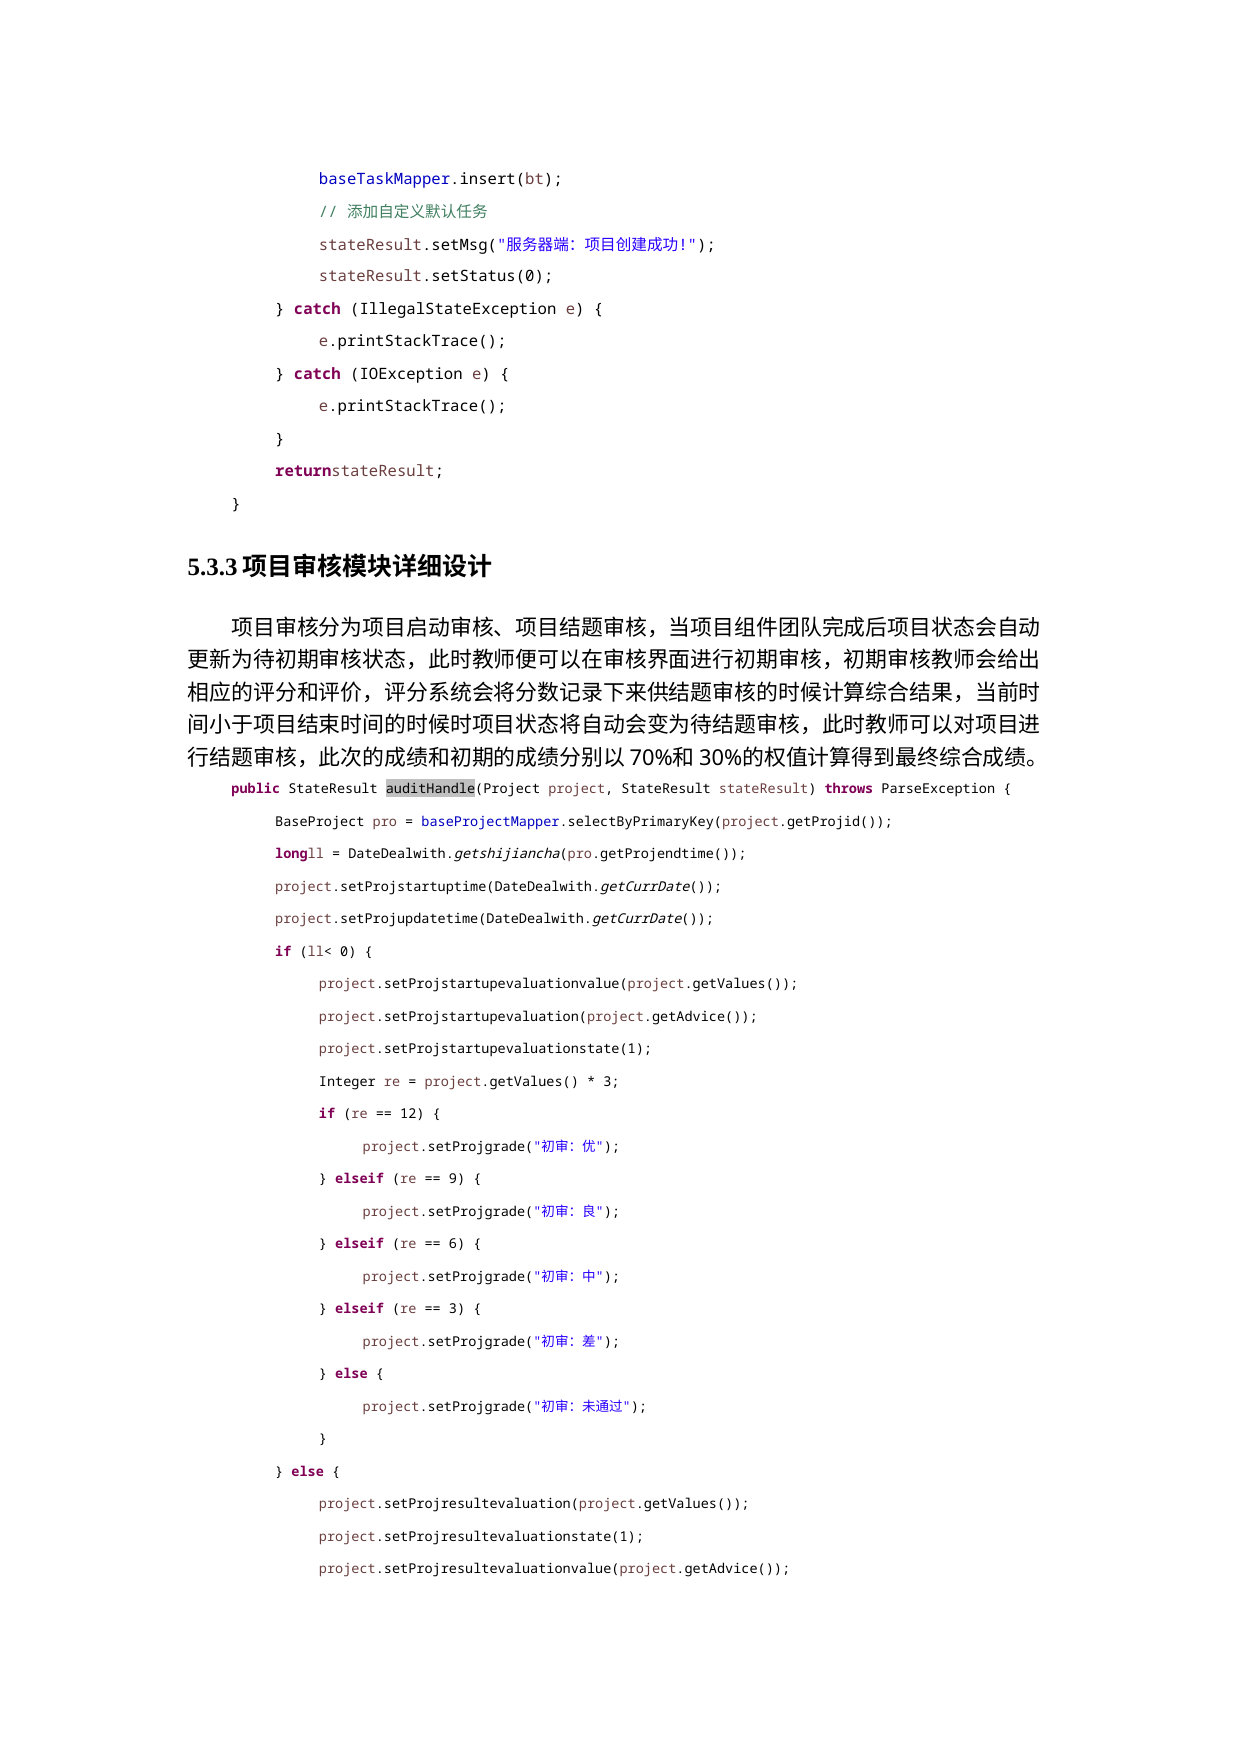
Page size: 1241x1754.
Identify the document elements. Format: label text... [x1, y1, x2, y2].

text project.setProjgrade("初审：中"); [187, 1259, 1053, 1292]
text } [187, 487, 1053, 519]
text project.setProjupdatetime(DateDealwith.getCurrDate()); [187, 902, 1053, 934]
text } elseif (re == 3) { [187, 1292, 1053, 1324]
text project.setProjstartupevaluationstate(1); [187, 1032, 1053, 1064]
text 项目审核分为项目启动审核、项目结题审核，当项目组件团队完成后项目状态会自动更新为待初期审核状态，此时教师便可以在审核界面进行初期审核，初期审核教师会给出相应的评分和评价，评分系统会将分数记录下来供结题审核的时候计算综合结果，当前时间小于项目结束时间的时候时项目状态将自动会变为待结题审核，此时教师可以对项目进行结题审核，此次的成绩和初期的成绩分别以70%和30%的权值计算得到最终综合成绩。 [187, 609, 1053, 772]
text project.setProjstartupevaluationvalue(project.getValues()); [187, 967, 1053, 999]
text project.setProjresultevaluationvalue(project.getAdvice()); [187, 1552, 1053, 1584]
text project.setProjgrade("初审：良"); [187, 1194, 1053, 1227]
text // 添加自定义默认任务 [187, 194, 1053, 227]
text longll = DateDealwith.getshijiancha(pro.getProjendtime()); [187, 837, 1053, 869]
text e.printStackTrace(); [187, 389, 1053, 422]
text project.setProjstartupevaluation(project.getAdvice()); [187, 999, 1053, 1032]
text project.setProjgrade("初审：优"); [187, 1129, 1053, 1162]
text if (re == 12) { [187, 1097, 1053, 1129]
text } elseif (re == 9) { [187, 1162, 1053, 1194]
text stateResult.setMsg("服务器端：项目创建成功!"); [187, 227, 1053, 259]
text returnstateResult; [187, 454, 1053, 487]
text project.setProjstartuptime(DateDealwith.getCurrDate()); [187, 869, 1053, 902]
text } [187, 422, 1053, 454]
text } elseif (re == 6) { [187, 1227, 1053, 1259]
text 5.3.3项目审核模块详细设计 [187, 532, 1053, 597]
text } catch (IOException e) { [187, 357, 1053, 389]
text } else { [187, 1357, 1053, 1389]
text baseTaskMapper.insert(bt); [187, 162, 1053, 194]
text if (ll< 0) { [187, 934, 1053, 967]
text project.setProjresultevaluation(project.getValues()); [187, 1487, 1053, 1519]
text } [187, 1422, 1053, 1454]
text Integer re = project.getValues() * 3; [187, 1064, 1053, 1097]
text project.setProjgrade("初审：差"); [187, 1324, 1053, 1357]
text } else { [187, 1454, 1053, 1487]
text project.setProjresultevaluationstate(1); [187, 1519, 1053, 1552]
text BaseProject pro = baseProjectMapper.selectByPrimaryKey(project.getProjid()); [187, 804, 1053, 837]
text project.setProjgrade("初审：未通过"); [187, 1389, 1053, 1422]
text } catch (IllegalStateException e) { [187, 292, 1053, 324]
text public StateResult auditHandle(Project project, StateResult stateResult) throws ParseException { [187, 772, 1053, 804]
text e.printStackTrace(); [187, 324, 1053, 357]
text stateResult.setStatus(0); [187, 259, 1053, 292]
